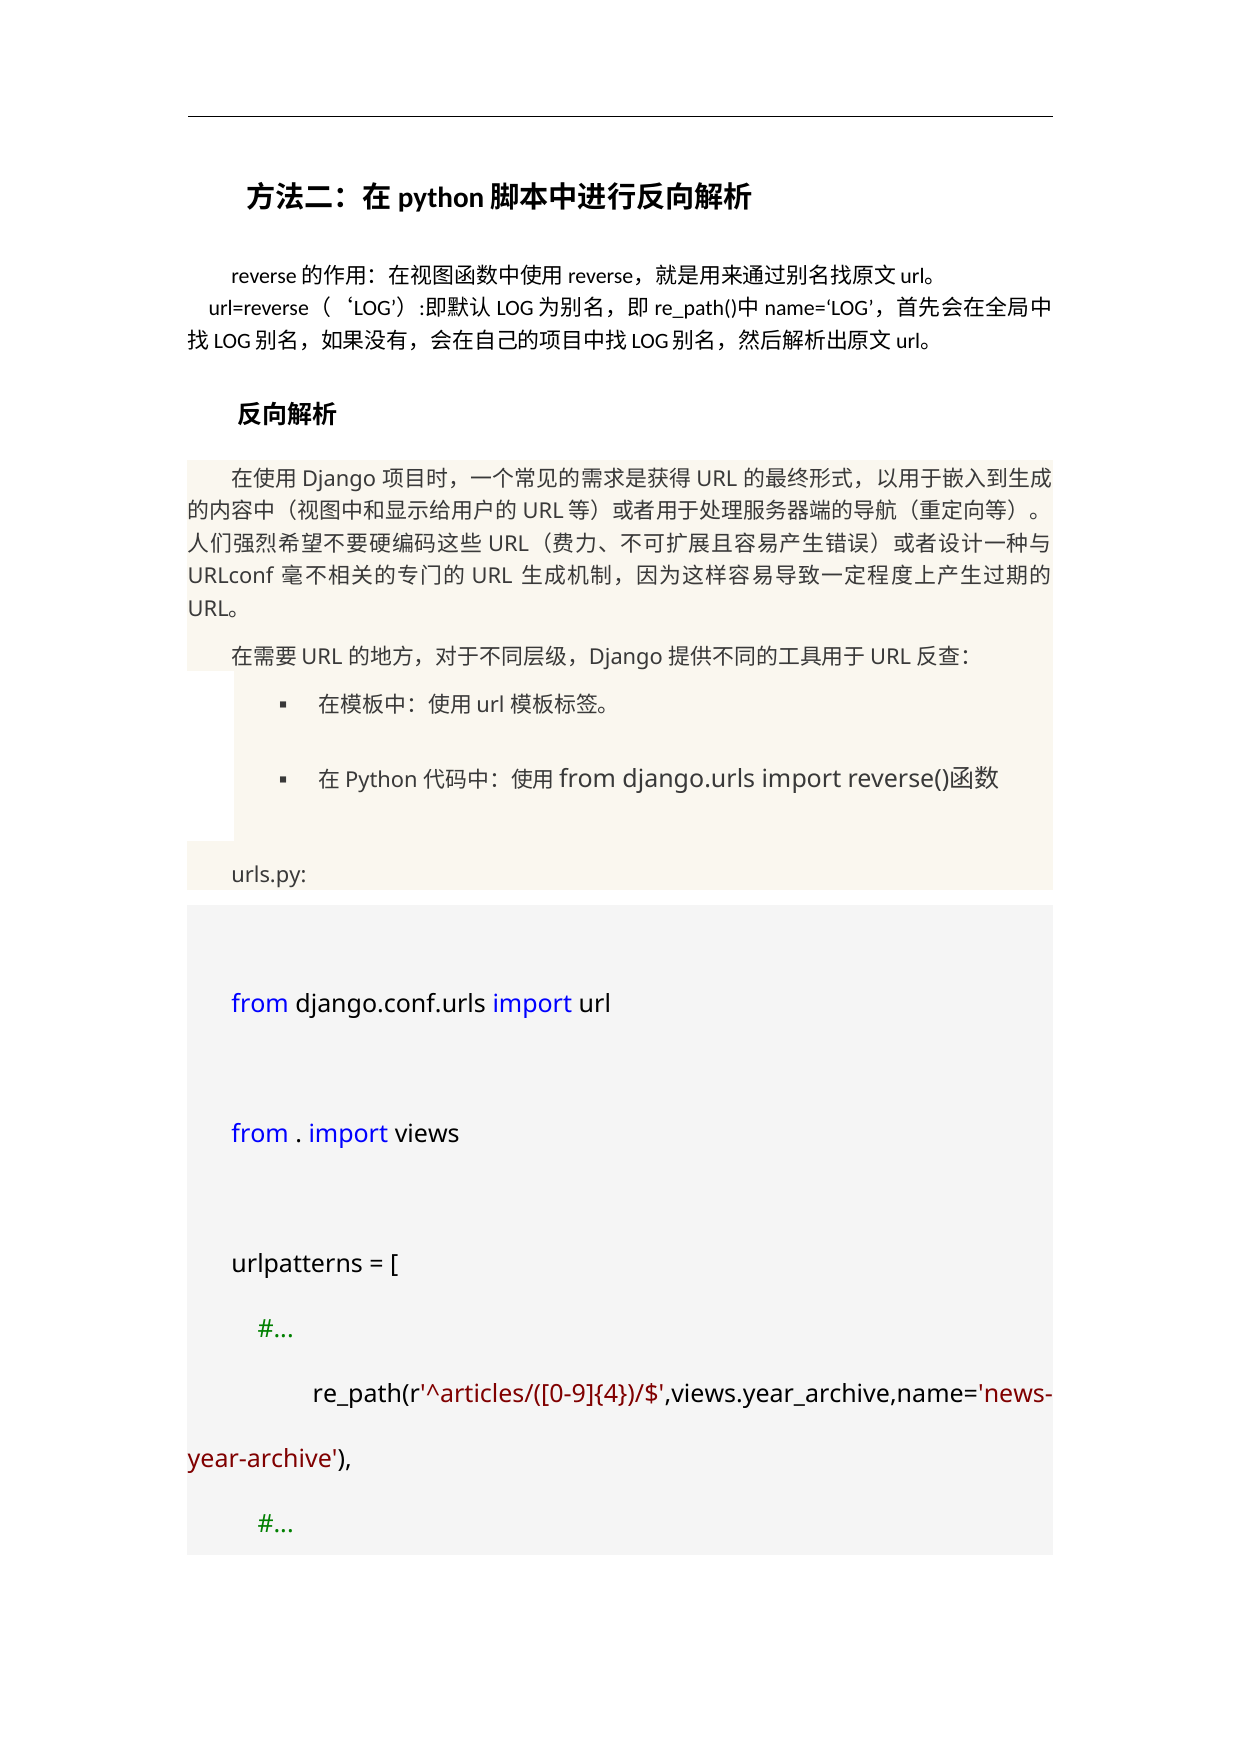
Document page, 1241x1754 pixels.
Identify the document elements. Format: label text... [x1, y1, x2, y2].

list 在模板中：使用url 模板标签。 [234, 687, 1053, 719]
text urls.py: [187, 857, 1053, 890]
text from django.conf.urls import url [187, 970, 1053, 1035]
text 在使用Django 项目时，一个常见的需求是获得URL 的最终形式，以用于嵌入到生成的内容中（视图中和显示给用户的URL等）或者用于处理服务器端的导航（重定向等）。人们强烈希望不要硬编码这些URL（费力、不可扩展且容易产生错误）或者设计一种与URLconf 毫不相关的专门的URL 生成机制，因为这样容易导致一定程度上产生过期的URL。 [187, 460, 1053, 623]
text reverse的作用：在视图函数中使用reverse，就是用来通过别名找原文url。 [187, 257, 1053, 290]
text #... [187, 1490, 1053, 1555]
text from . import views [187, 1100, 1053, 1165]
subtitle 反向解析 [187, 380, 1053, 445]
list 在Python 代码中：使用from django.urls import reverse()函数 [234, 744, 1053, 842]
text urlpatterns = [ [187, 1230, 1053, 1295]
text 在需要URL 的地方，对于不同层级，Django 提供不同的工具用于URL 反查： [187, 638, 1053, 671]
text #... [187, 1295, 1053, 1360]
text url=reverse（‘LOG’）:即默认LOG为别名，即re_path()中name=‘LOG’，首先会在全局中找LOG别名，如果没有，会在自己的项目中找LOG别名，然后解析出原文url。 [187, 290, 1053, 355]
subtitle 方法二：在python脚本中进行反向解析 [187, 162, 1053, 227]
text re_path(r'^articles/([0-9]{4})/$',views.year_archive,name='news-year-archive'), [187, 1360, 1053, 1490]
